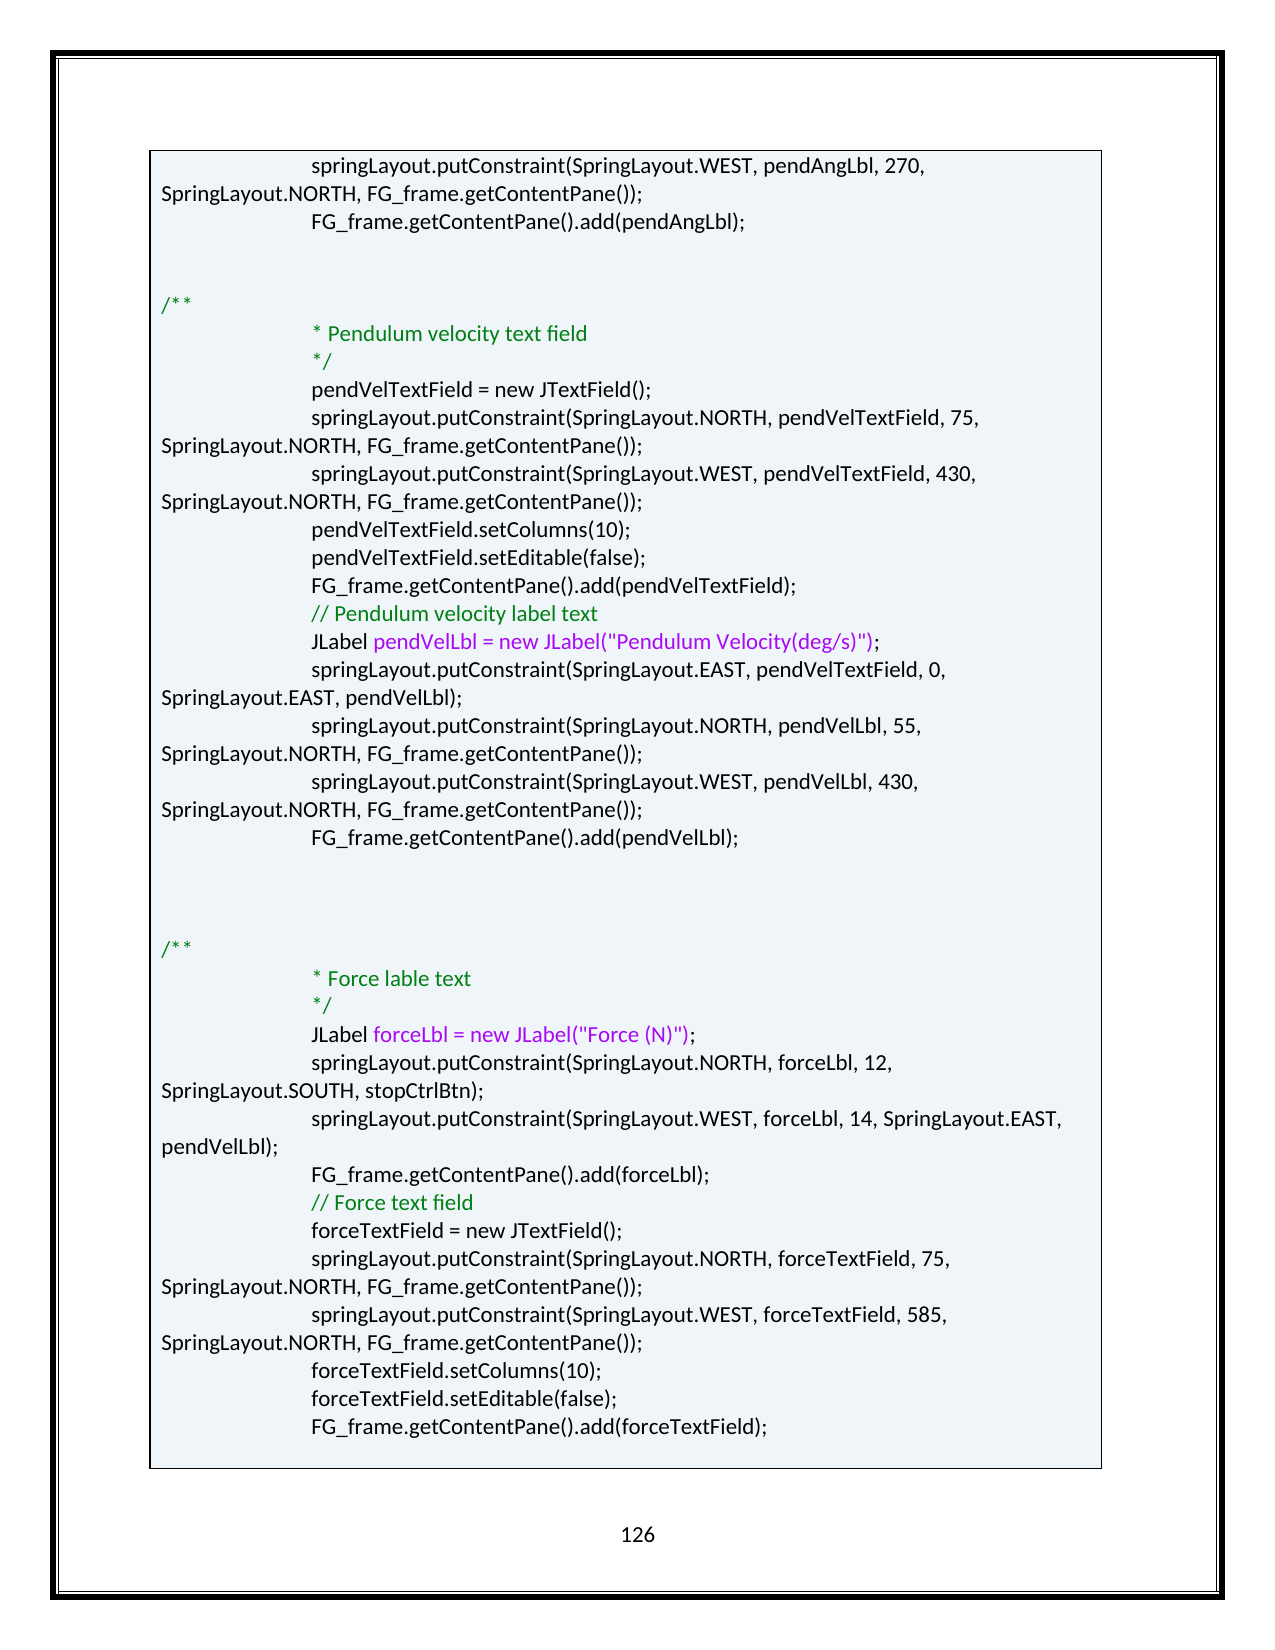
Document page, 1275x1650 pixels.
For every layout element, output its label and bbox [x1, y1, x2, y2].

table_header [151, 151, 1101, 1468]
